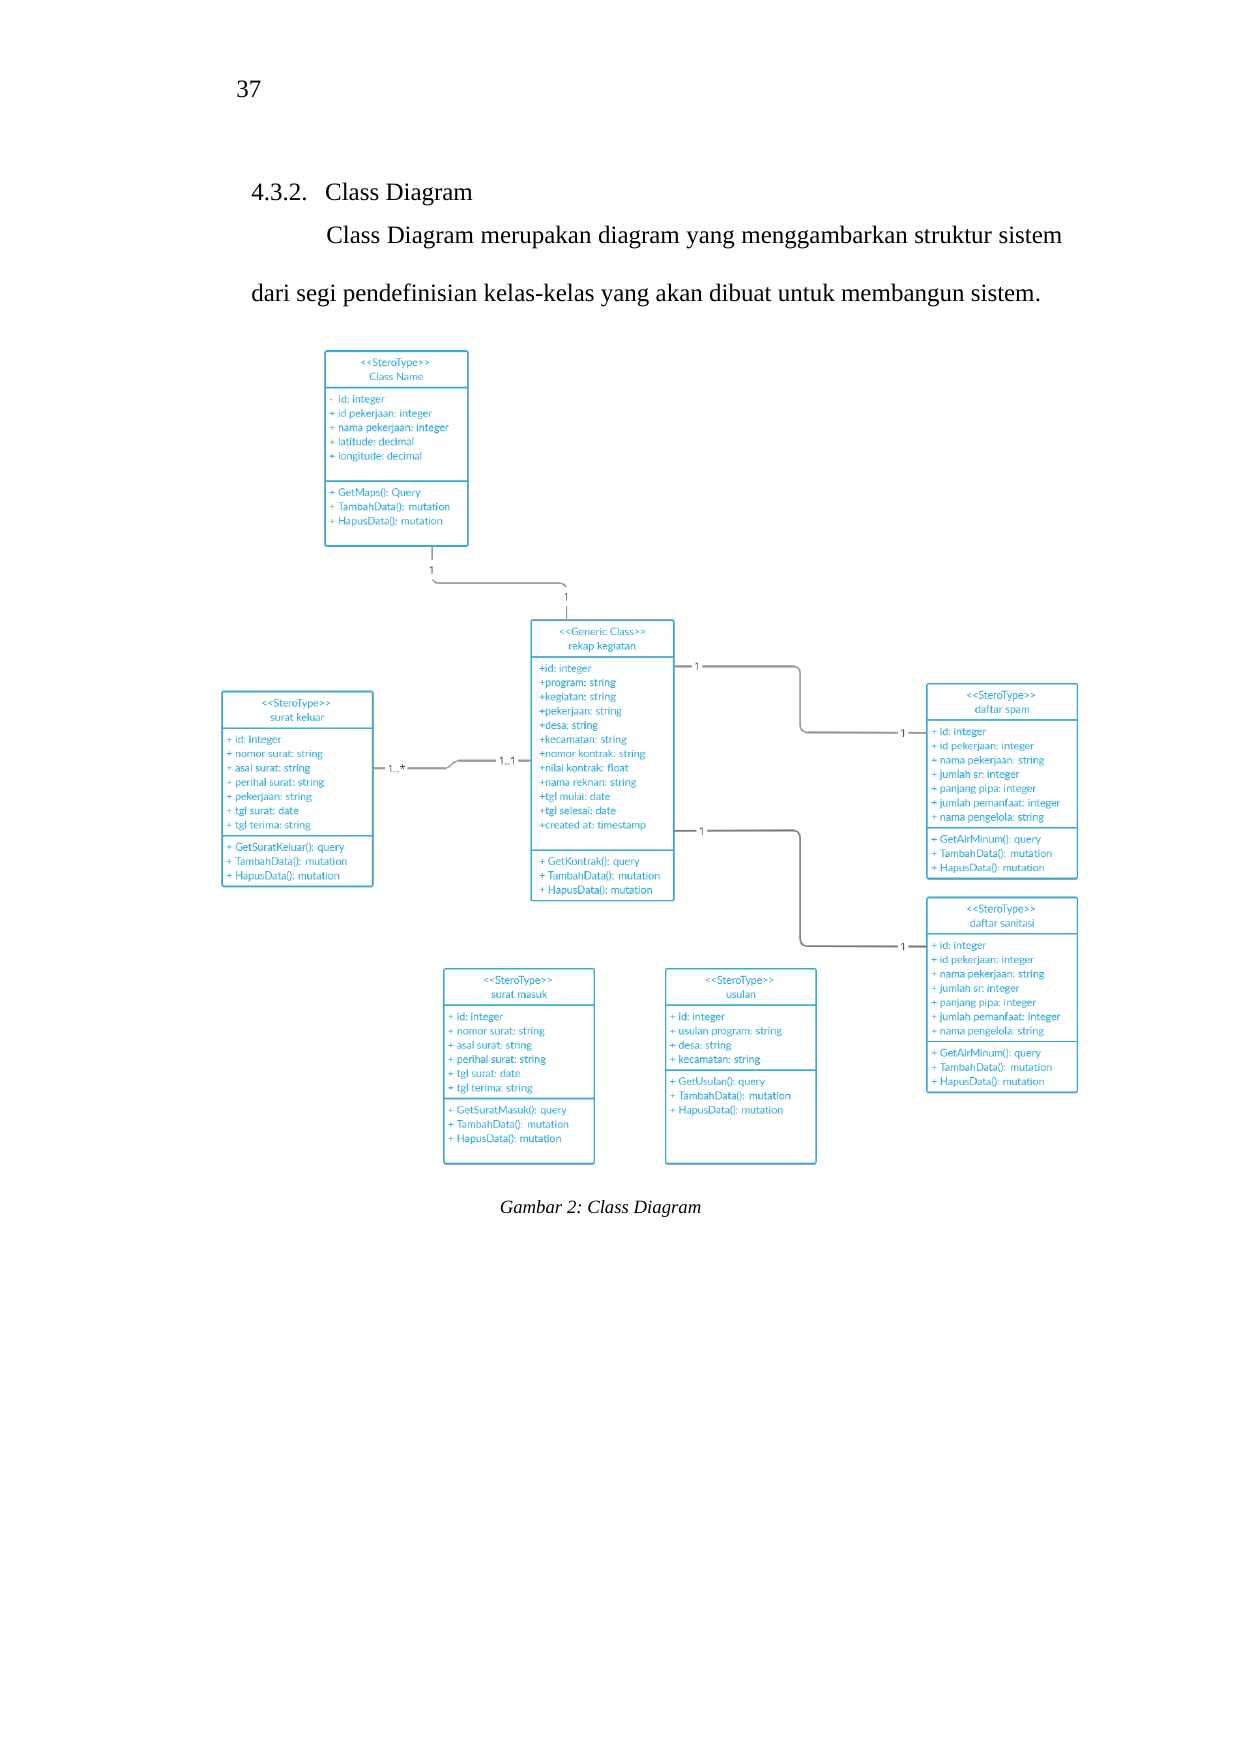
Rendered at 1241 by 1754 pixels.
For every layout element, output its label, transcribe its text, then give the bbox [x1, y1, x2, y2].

picture [206, 335, 1093, 1179]
list Class Diagram [251, 177, 1063, 206]
text Class Diagram merupakan diagram yang menggambarkan struktur sistem dari segi pendefinisian kelas-kelas yang akan dibuat untuk membangun sistem. [251, 220, 1063, 307]
